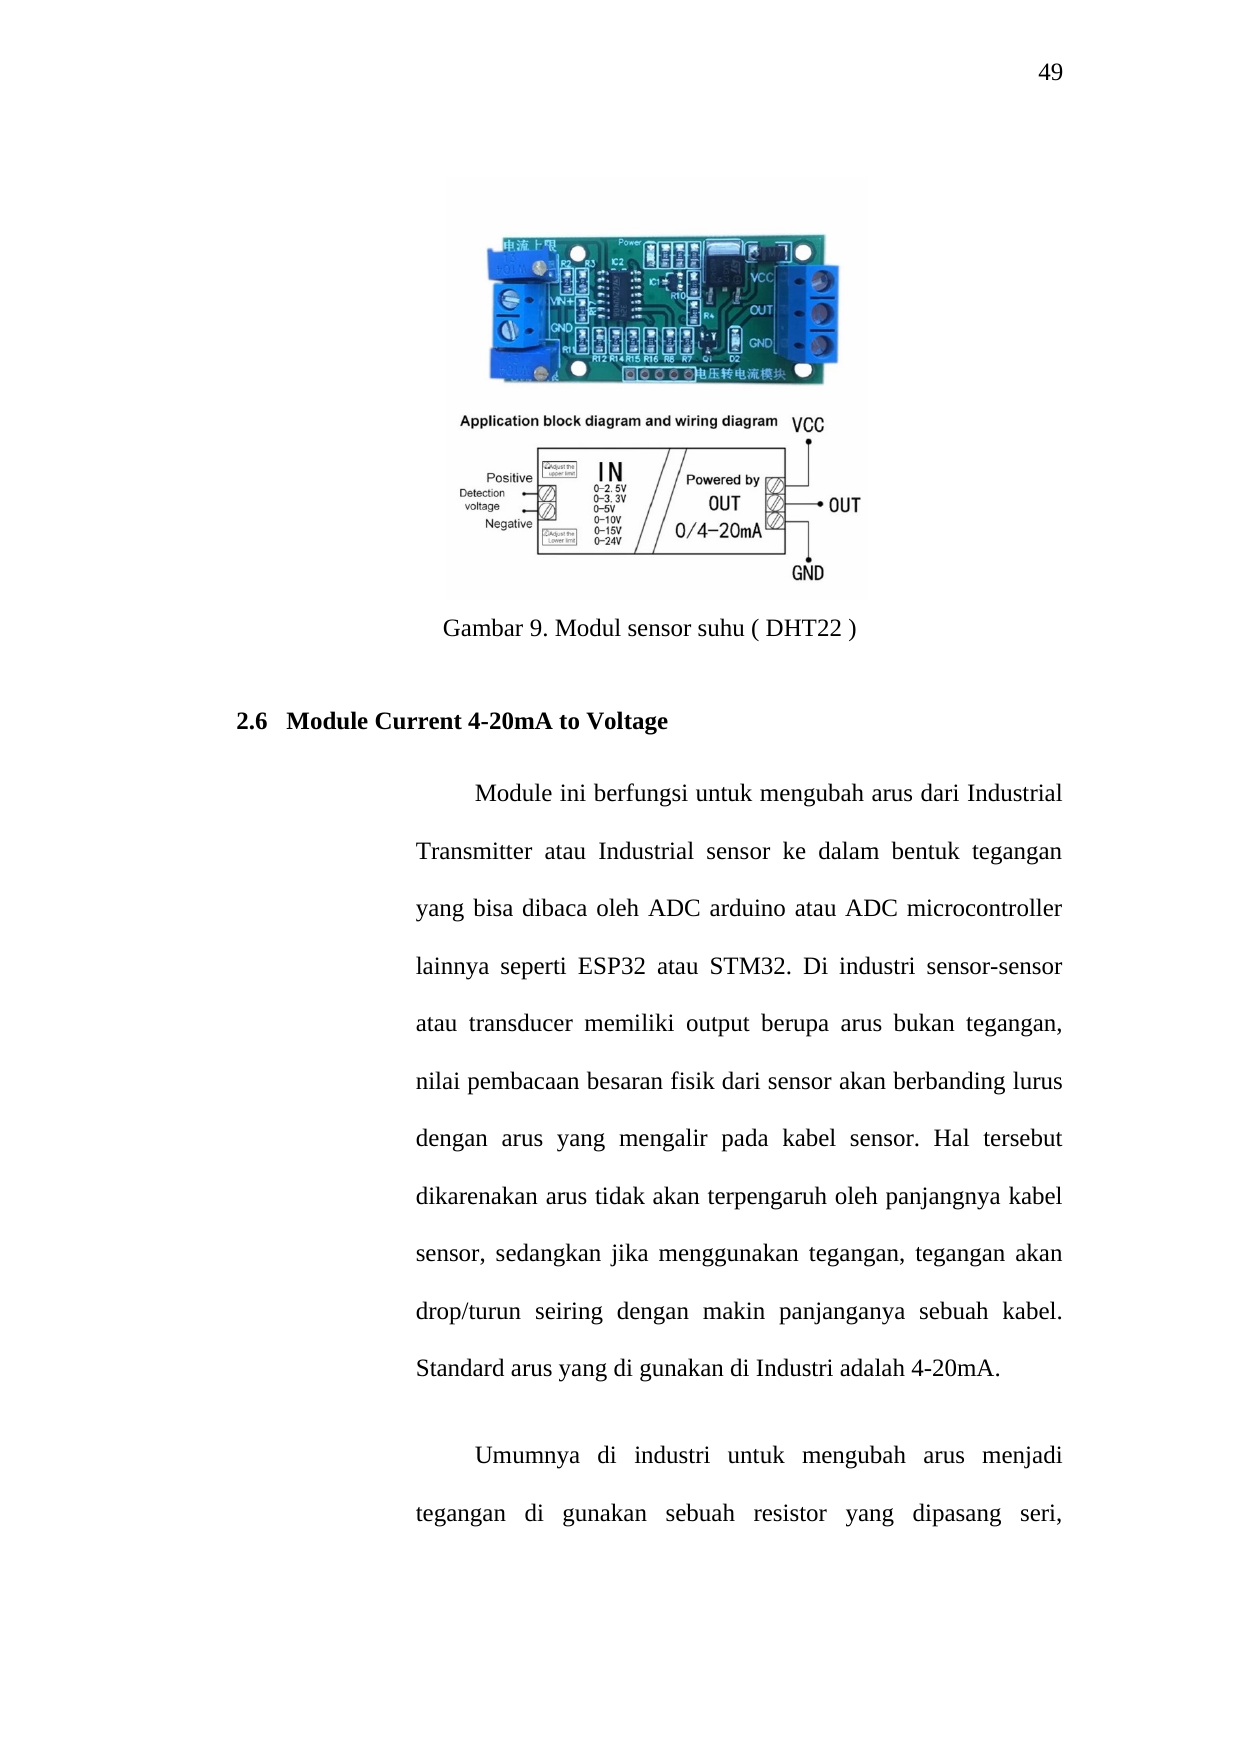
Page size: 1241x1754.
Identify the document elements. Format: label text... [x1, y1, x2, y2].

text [416, 1440, 1063, 1526]
picture [446, 177, 868, 600]
subtitle 2.6 Module Current 4-20mA to Voltage [236, 706, 1063, 735]
text Module ini berfungsi untuk mengubah arus dari Industrial Transmitter atau Industrial sensor ke dalam bentuk tegangan yang bisa dibaca oleh ADC arduino atau ADC microcontroller lainnya seperti ESP32 atau STM32. Di industri sensor-sensor atau transducer memiliki output berupa arus bukan tegangan, nilai pembacaan besaran fisik dari sensor akan berbanding lurus dengan arus yang mengalir pada kabel sensor. Hal tersebut dikarenakan arus tidak akan terpengaruh oleh panjangnya kabel sensor, sedangkan jika menggunakan tegangan, tegangan akan drop/turun seiring dengan makin panjanganya sebuah kabel. Standard arus yang di gunakan di Industri adalah 4-20mA. [416, 778, 1063, 1382]
